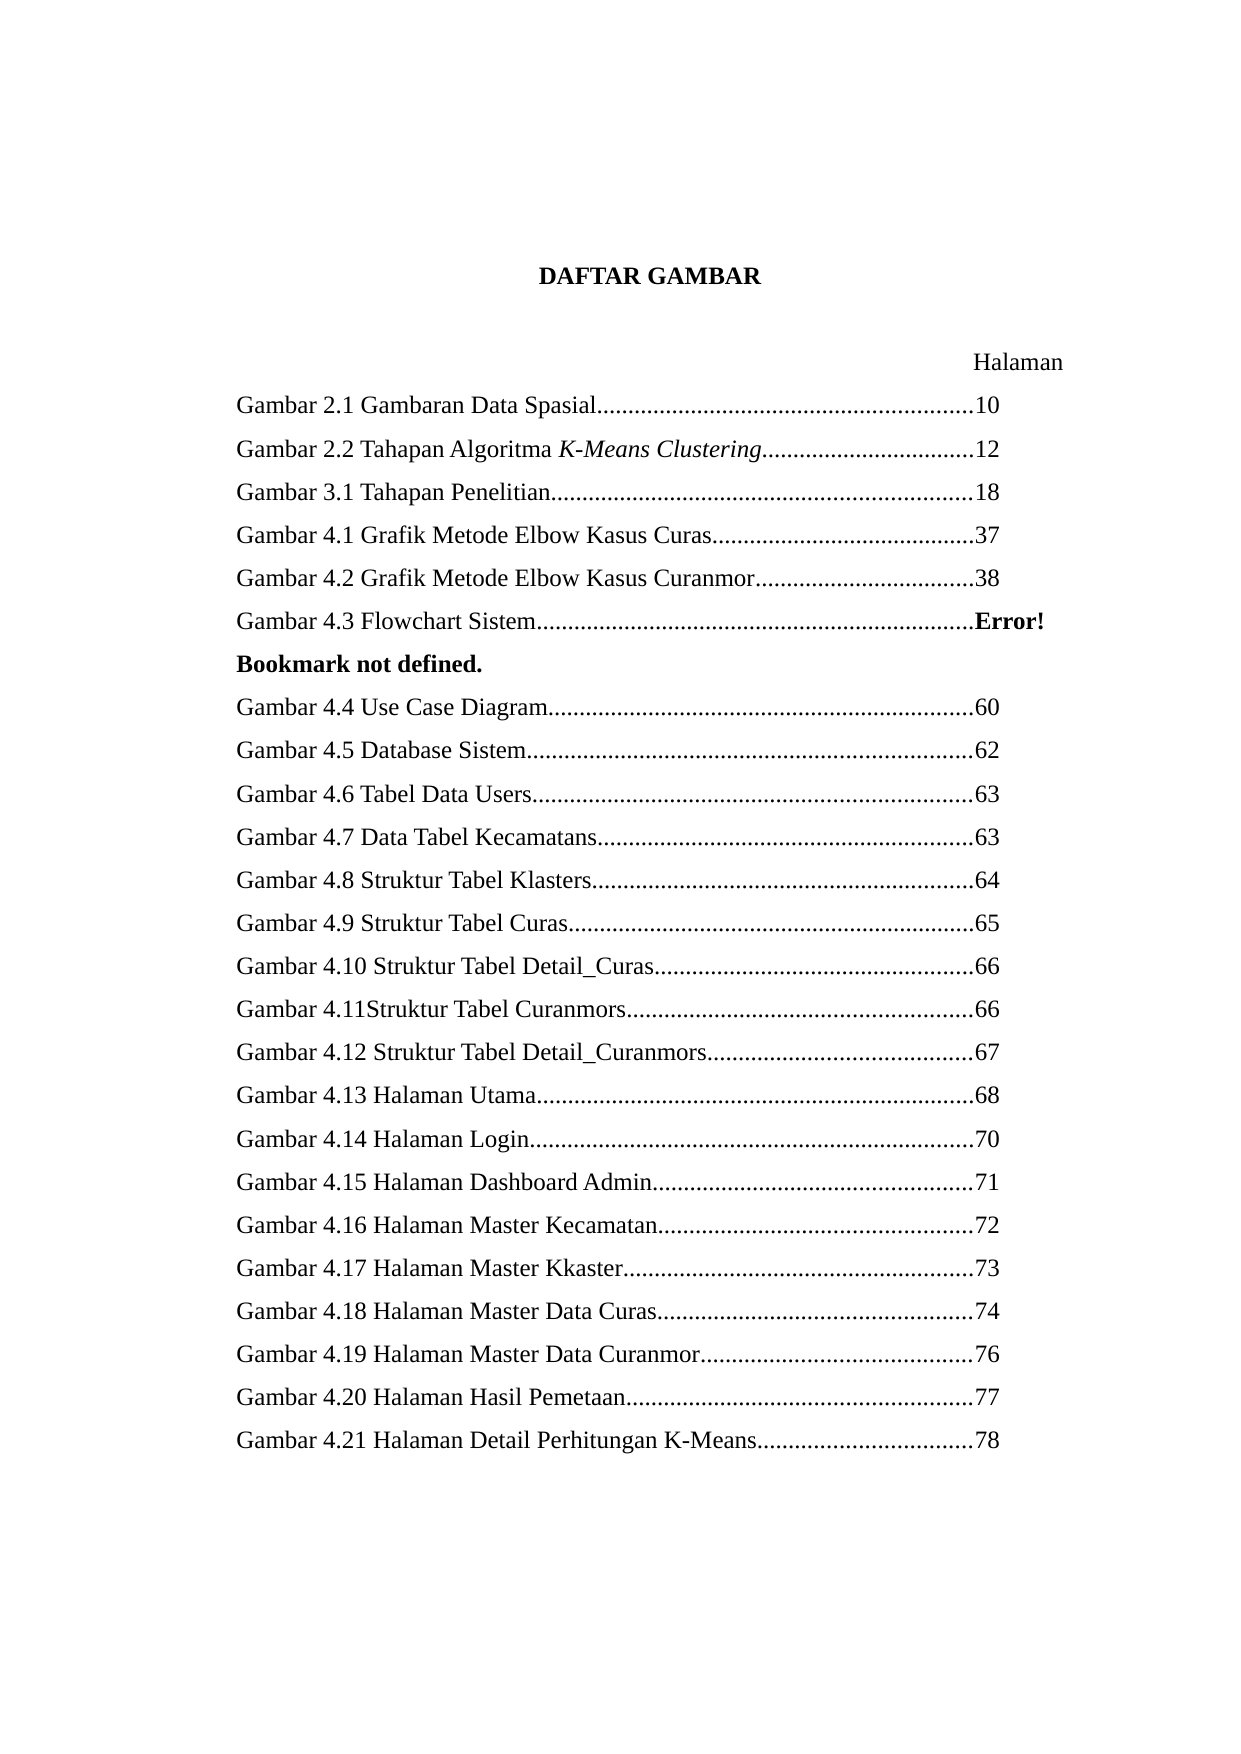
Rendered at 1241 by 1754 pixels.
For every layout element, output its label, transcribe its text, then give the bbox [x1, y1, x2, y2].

text Gambar 2.1 Gambaran Data Spasial 10 [236, 391, 1063, 419]
text Gambar 4.15 Halaman Dashboard Admin 71 [236, 1167, 1063, 1196]
text Gambar 4.20 Halaman Hasil Pemetaan 77 [236, 1382, 1063, 1411]
text Gambar 4.13 Halaman Utama 68 [236, 1081, 1063, 1109]
text Gambar 4.14 Halaman Login 70 [236, 1124, 1063, 1152]
text Gambar 4.11Struktur Tabel Curanmors 66 [236, 994, 1063, 1023]
text Halaman [236, 347, 1063, 376]
text Gambar 4.2 Grafik Metode Elbow Kasus Curanmor 38 [236, 563, 1063, 592]
text Gambar 4.4 Use Case Diagram 60 [236, 692, 1063, 721]
text Gambar 4.7 Data Tabel Kecamatans 63 [236, 822, 1063, 851]
text Gambar 4.21 Halaman Detail Perhitungan K-Means 78 [236, 1426, 1063, 1454]
text Gambar 4.17 Halaman Master Kkaster 73 [236, 1253, 1063, 1282]
subtitle DAFTAR GAMBAR [236, 261, 1063, 290]
text Gambar 4.6 Tabel Data Users 63 [236, 779, 1063, 807]
text Gambar 3.1 Tahapan Penelitian 18 [236, 477, 1063, 506]
text Gambar 4.16 Halaman Master Kecamatan 72 [236, 1210, 1063, 1239]
text Gambar 4.10 Struktur Tabel Detail_Curas 66 [236, 951, 1063, 980]
text Gambar 4.19 Halaman Master Data Curanmor 76 [236, 1339, 1063, 1368]
text Gambar 4.9 Struktur Tabel Curas 65 [236, 908, 1063, 937]
text Gambar 4.3 Flowchart Sistem Error! Bookmark not defined. [236, 606, 1063, 678]
text Gambar 4.5 Database Sistem 62 [236, 736, 1063, 764]
text Gambar 2.2 Tahapan Algoritma K-Means Clustering 12 [236, 434, 1063, 462]
text Gambar 4.8 Struktur Tabel Klasters 64 [236, 865, 1063, 894]
text Gambar 4.12 Struktur Tabel Detail_Curanmors 67 [236, 1037, 1063, 1066]
text Gambar 4.18 Halaman Master Data Curas 74 [236, 1296, 1063, 1325]
text Gambar 4.1 Grafik Metode Elbow Kasus Curas 37 [236, 520, 1063, 549]
